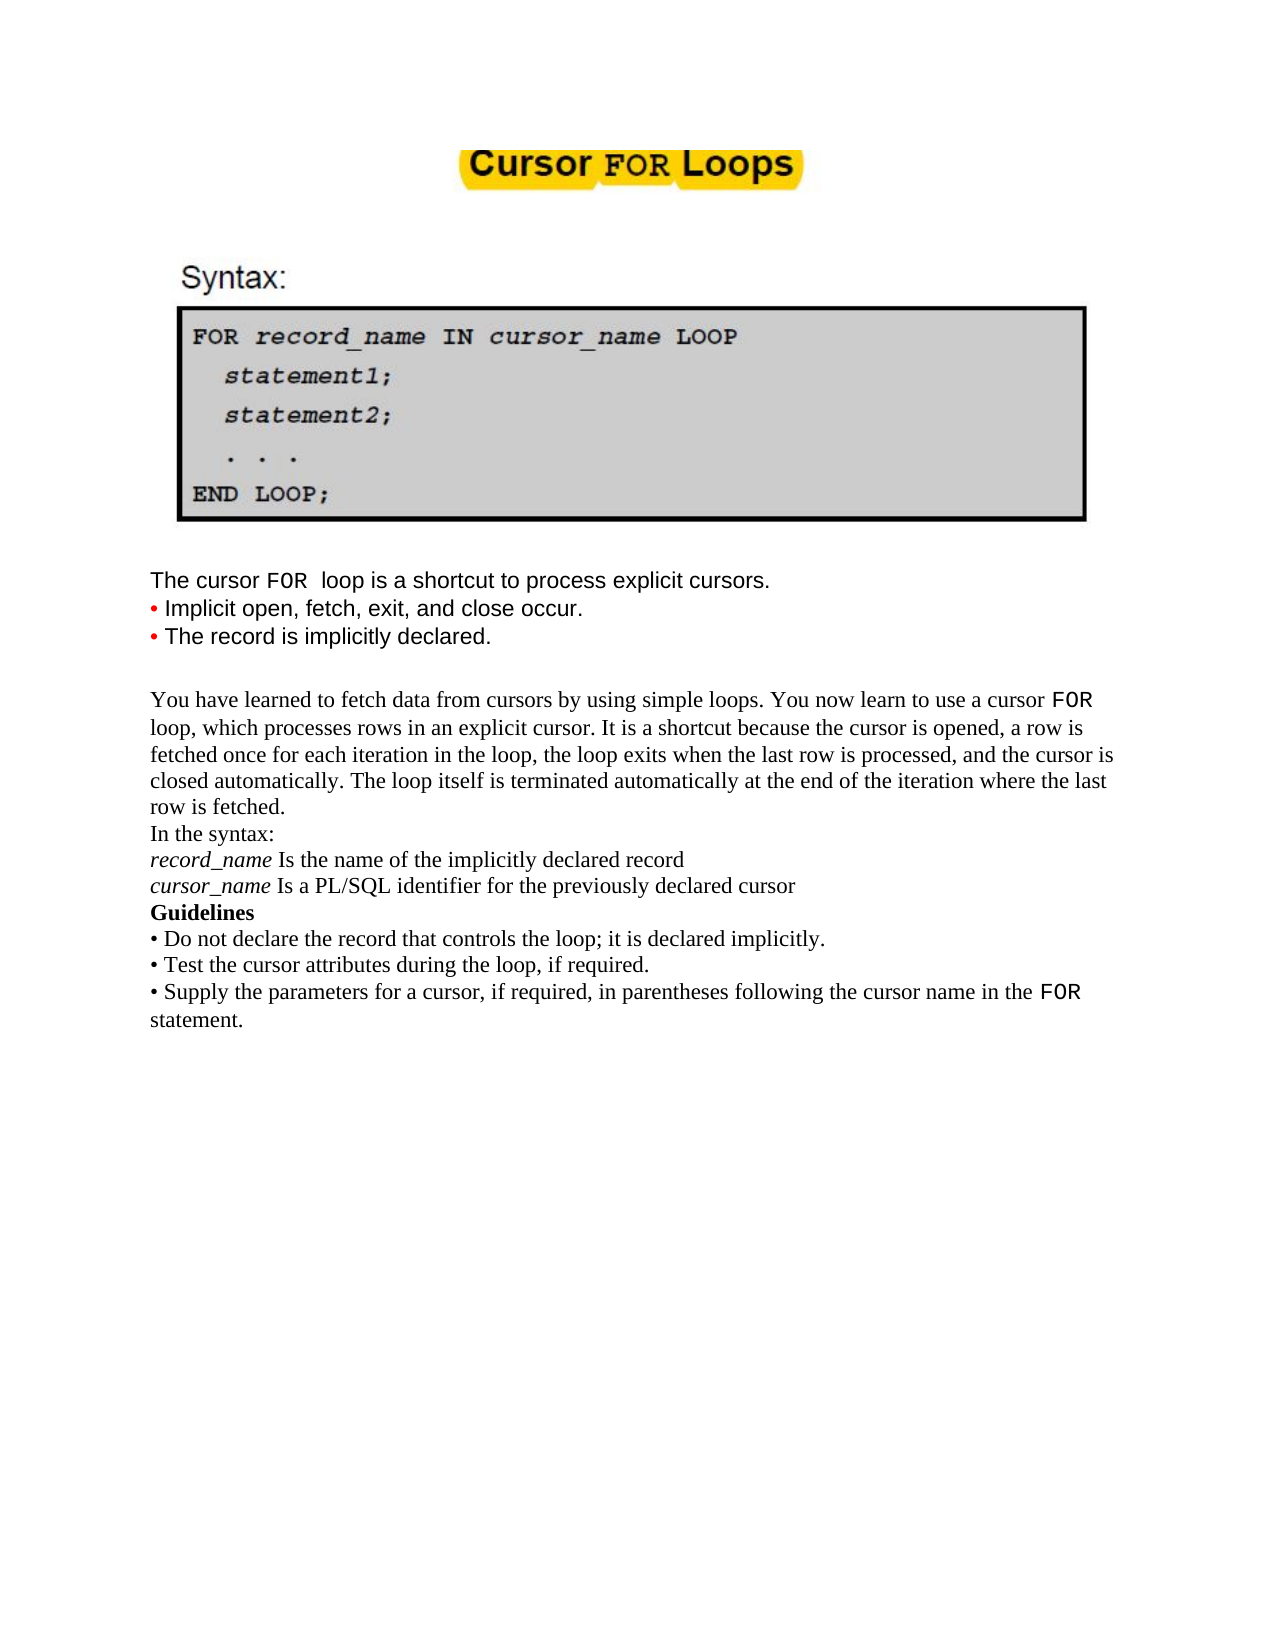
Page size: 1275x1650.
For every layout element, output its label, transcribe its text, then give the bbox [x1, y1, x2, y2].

text The cursor FOR loop is a shortcut to process explicit cursors. [150, 567, 1125, 595]
text record_name Is the name of the implicitly declared record [150, 846, 1125, 872]
text You have learned to fetch data from cursors by using simple loops. You now learn to use a cursor FOR loop, which processes rows in an explicit cursor. It is a shortcut because the cursor is opened, a row is fetched once for each iteration in the loop, the loop exits when the last row is processed, and the cursor is closed automatically. The loop itself is terminated automatically at the end of the iteration where the last row is fetched. [150, 686, 1125, 820]
text • Implicit open, fetch, exit, and close occur. [150, 595, 1125, 622]
text cursor_name Is a PL/SQL identifier for the previously declared cursor [150, 872, 1125, 899]
text Guidelines [150, 899, 1125, 925]
text • Do not declare the record that controls the loop; it is declared implicitly. [150, 925, 1125, 951]
picture [150, 150, 1125, 530]
text • The record is implicitly declared. [150, 623, 1125, 649]
text • Supply the parameters for a cursor, if required, in parentheses following the cursor name in the FOR statement. [150, 978, 1125, 1032]
text • Test the cursor attributes during the loop, if required. [150, 951, 1125, 978]
text In the syntax: [150, 820, 1125, 846]
